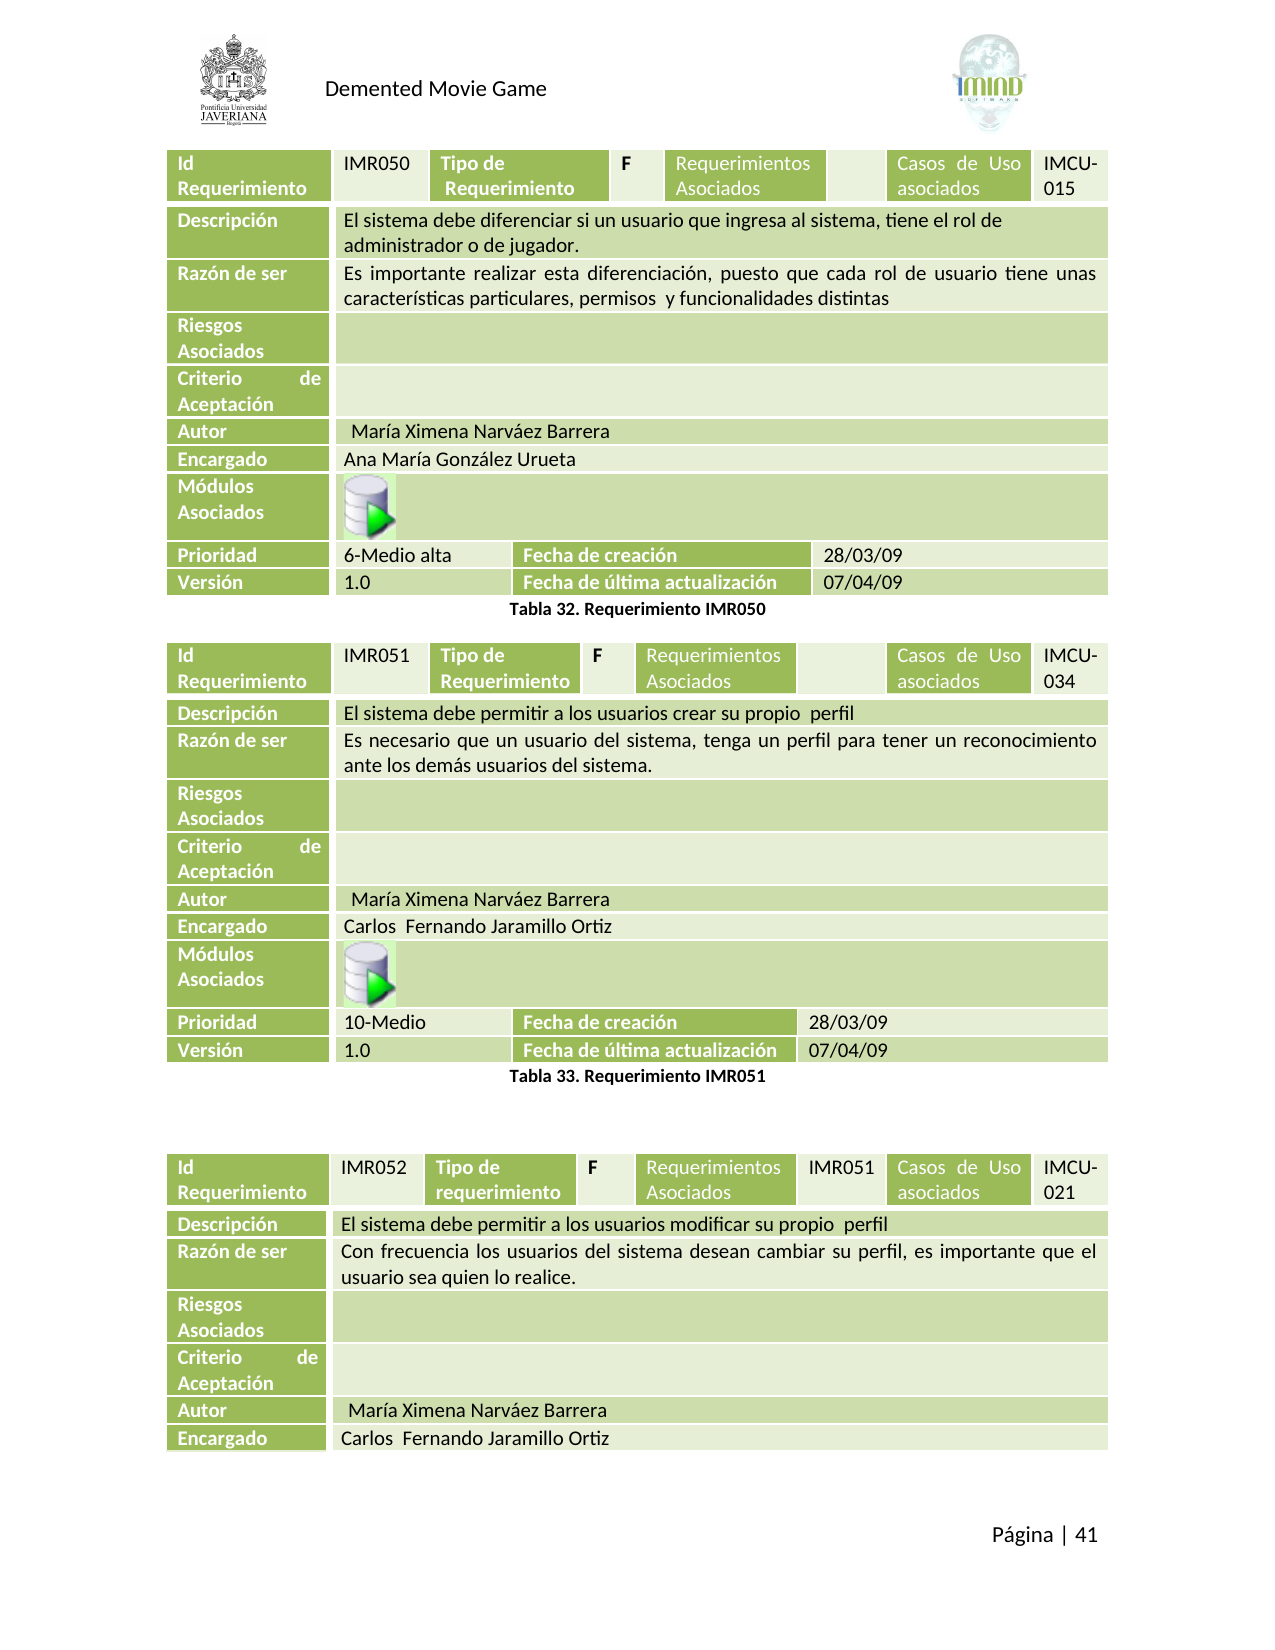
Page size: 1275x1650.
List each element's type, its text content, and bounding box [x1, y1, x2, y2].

table_cell Carlos Fernando Jaramillo Ortiz [336, 914, 1108, 939]
table_header F [583, 643, 634, 693]
table_header [828, 150, 885, 201]
table_cell [396, 941, 1108, 1007]
table_cell Autor [167, 419, 329, 444]
table_cell Autor [167, 886, 329, 911]
table_header Casos de Uso asociados [887, 150, 1031, 201]
table_cell Fecha de última actualización [513, 1037, 796, 1062]
table_cell Descripción [167, 700, 329, 725]
table_cell [396, 474, 1108, 540]
table_cell [333, 1344, 1108, 1395]
table_cell Fecha de creación [513, 1009, 797, 1035]
table_cell [336, 313, 1108, 363]
table_header IMR051 [334, 643, 428, 693]
table_header IMR052 [331, 1154, 423, 1205]
table_cell 28/03/09 [813, 542, 1108, 567]
table_cell 1.0 [336, 569, 511, 595]
table_cell El sistema debe permitir a los usuarios crear su propio perfil [336, 700, 1108, 725]
table_cell Es necesario que un usuario del sistema, tenga un perfil para tener un reconocimiento ante los demás usuarios del sistema. [336, 727, 1108, 778]
table_cell [336, 780, 1108, 831]
table_cell Con frecuencia los usuarios del sistema desean cambiar su perfil, es importante que el usuario sea quien lo realice. [333, 1239, 1108, 1289]
picture [951, 34, 1033, 138]
table_cell 6-Medio alta [336, 542, 511, 567]
table_header Id Requerimiento [167, 1154, 329, 1205]
table_header F [578, 1154, 634, 1205]
picture [343, 940, 396, 1008]
table_cell Fecha de última actualización [513, 569, 811, 595]
table_cell Es importante realizar esta diferenciación, puesto que cada rol de usuario tiene unas características particulares, permisos y funcionalidades distintas [336, 260, 1108, 311]
table_cell Descripción [167, 207, 329, 258]
table_cell Encargado [167, 446, 329, 471]
table_cell [333, 1291, 1108, 1342]
table_header IMCU-034 [1034, 643, 1108, 693]
table_cell Módulos Asociados [167, 474, 329, 540]
table_cell Descripción [167, 1211, 326, 1236]
table_cell Razón de ser [167, 727, 329, 778]
picture [343, 473, 396, 540]
picture [200, 34, 267, 126]
table_cell Prioridad [167, 542, 329, 567]
table_cell 07/04/09 [813, 569, 1108, 595]
table_header IMR051 [798, 1154, 885, 1205]
table_cell Fecha de creación [513, 542, 811, 567]
text Tabla 33. Requerimiento IMR051 [177, 1064, 1098, 1087]
table_cell Encargado [167, 1425, 326, 1450]
table_cell 07/04/09 [798, 1037, 1108, 1062]
table_cell Criterio de Aceptación [167, 366, 329, 416]
table_cell [336, 941, 343, 1007]
table_cell Autor [167, 1397, 326, 1423]
text Tabla 32. Requerimiento IMR050 [177, 597, 1098, 620]
table_cell Riesgos Asociados [167, 780, 329, 831]
table_cell Riesgos Asociados [167, 313, 329, 363]
table_cell Criterio de Aceptación [167, 833, 329, 884]
table_cell María Ximena Narváez Barrera [333, 1397, 1108, 1423]
table_cell Razón de ser [167, 260, 329, 311]
table_header Casos de Uso asociados [887, 1154, 1031, 1205]
table_cell 28/03/09 [798, 1009, 1108, 1035]
table_cell Ana María González Urueta [336, 446, 1108, 471]
table_header Requerimientos Asociados [665, 150, 826, 201]
table_header IMCU-015 [1034, 150, 1108, 201]
table_header Tipo de requerimiento [425, 1154, 576, 1205]
table_header [798, 643, 885, 693]
table_cell Criterio de Aceptación [167, 1344, 326, 1395]
table_cell Versión [167, 569, 329, 595]
table_header F [611, 150, 663, 201]
table_cell María Ximena Narváez Barrera [336, 419, 1108, 444]
table_header IMCU-021 [1034, 1154, 1108, 1205]
table_header Id Requerimiento [167, 150, 331, 201]
table_cell El sistema debe diferenciar si un usuario que ingresa al sistema, tiene el rol de administrador o de jugador. [336, 207, 1108, 258]
table_header Tipo de Requerimiento [430, 643, 580, 693]
table_cell [336, 833, 1108, 884]
table_header Id Requerimiento [167, 643, 331, 693]
table_header Requerimientos Asociados [636, 1154, 796, 1205]
table_cell Riesgos Asociados [167, 1291, 326, 1342]
table_cell Módulos Asociados [167, 941, 329, 1007]
table_cell [336, 366, 1108, 416]
table_cell Razón de ser [167, 1239, 326, 1289]
table_cell María Ximena Narváez Barrera [336, 886, 1108, 911]
table_header Requerimientos Asociados [636, 643, 796, 693]
table_header IMR050 [334, 150, 428, 201]
table_cell [336, 474, 343, 540]
table_cell 10-Medio [336, 1009, 511, 1035]
table_cell 1.0 [336, 1037, 511, 1062]
table_cell Prioridad [167, 1009, 329, 1035]
table_header Tipo de Requerimiento [430, 150, 609, 201]
table_cell Encargado [167, 914, 329, 939]
table_header Casos de Uso asociados [887, 643, 1031, 693]
table_cell Versión [167, 1037, 329, 1062]
table_cell El sistema debe permitir a los usuarios modificar su propio perfil [333, 1211, 1108, 1236]
table_cell Carlos Fernando Jaramillo Ortiz [333, 1425, 1108, 1450]
